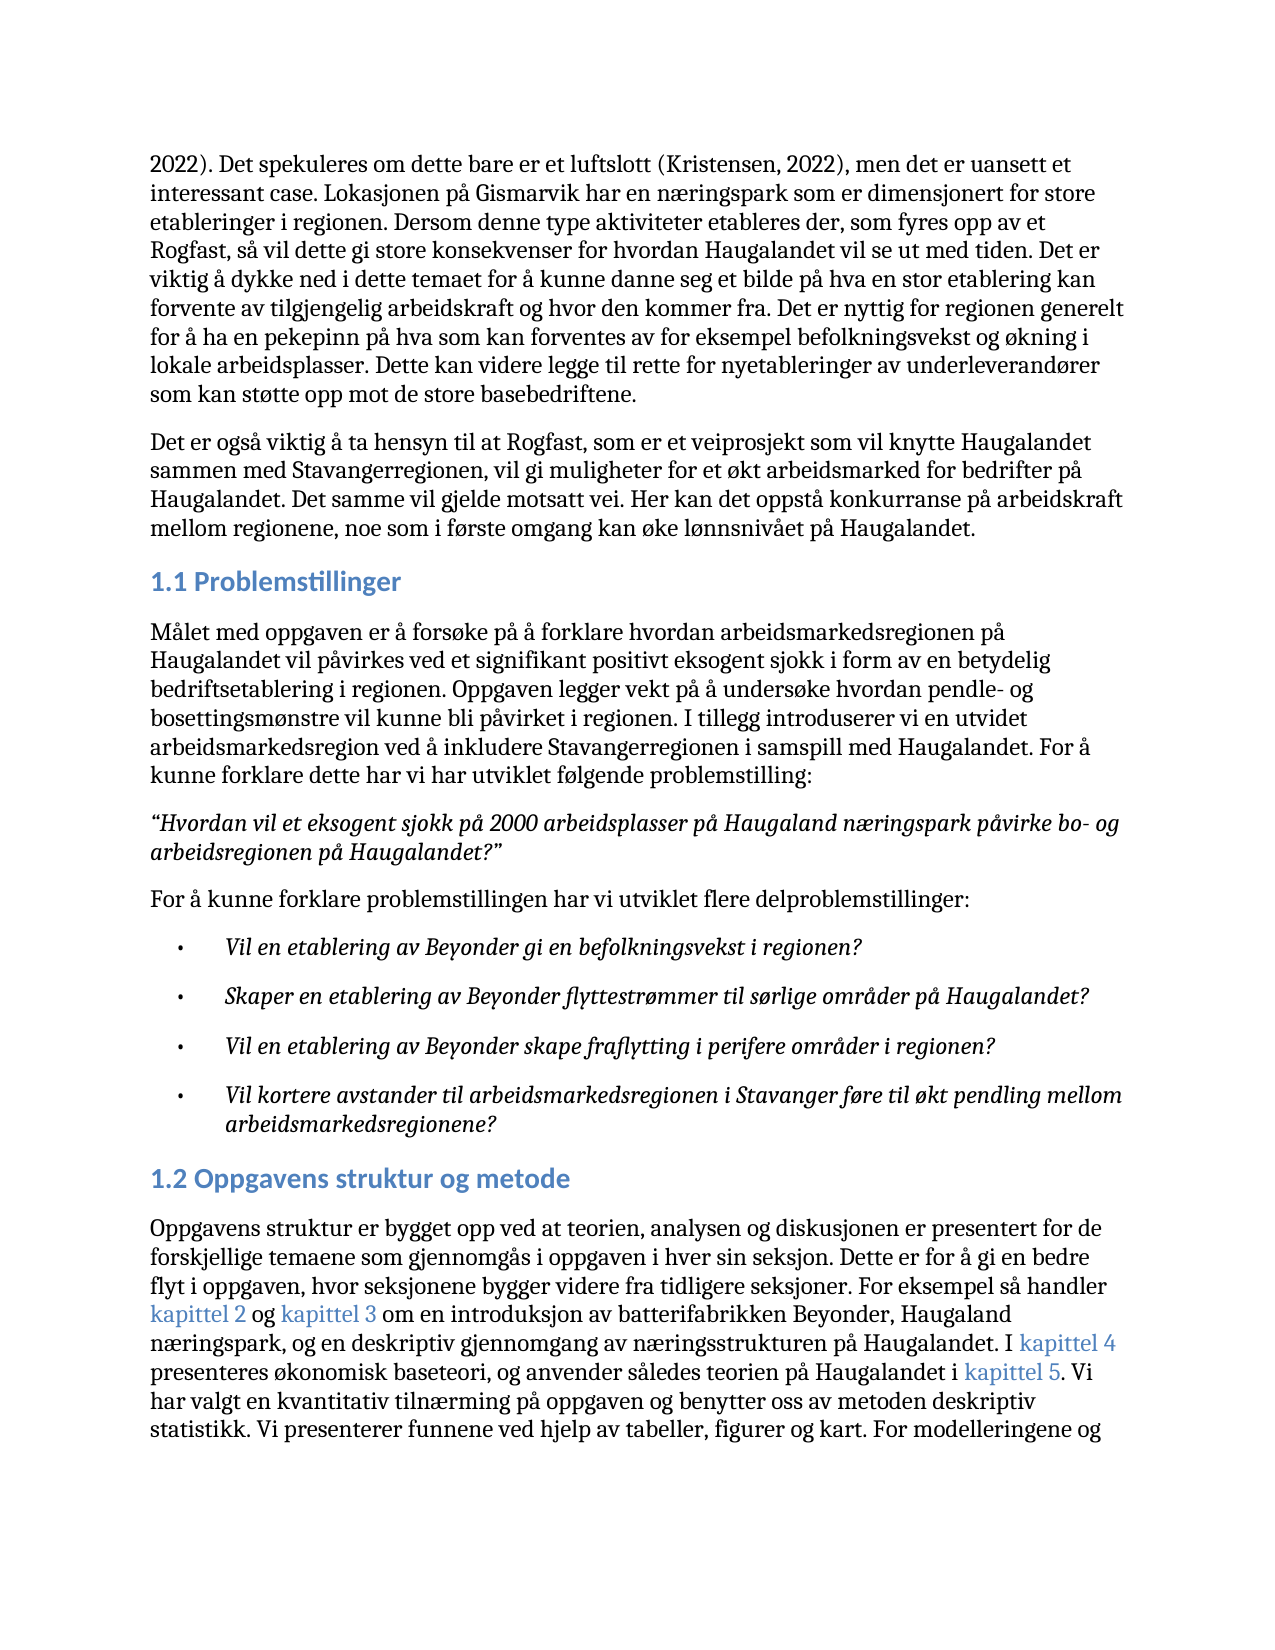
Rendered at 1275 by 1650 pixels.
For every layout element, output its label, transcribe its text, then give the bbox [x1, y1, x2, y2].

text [150, 1214, 1125, 1444]
subtitle 1.2 Oppgavens struktur og metode [150, 1160, 1125, 1195]
list Skaper en etablering av Beyonder flyttestrømmer til sørlige områder på Haugalandet? [175, 982, 1125, 1011]
subtitle 1.1 Problemstillinger [150, 563, 1125, 599]
list Vil en etablering av Beyonder gi en befolkningsvekst i regionen? [175, 933, 1125, 961]
text Det er også viktig å ta hensyn til at Rogfast, som er et veiprosjekt som vil knytte Haugalandet sammen med Stavangerregionen, vil gi muligheter for et økt arbeidsmarked for bedrifter på Haugalandet. Det samme vil gjelde motsatt vei. Her kan det oppstå konkurranse på arbeidskraft mellom regionene, noe som i første omgang kan øke lønnsnivået på Haugalandet. [150, 427, 1125, 542]
list Vil en etablering av Beyonder skape fraflytting i perifere områder i regionen? [175, 1032, 1125, 1061]
text Målet med oppgaven er å forsøke på å forklare hvordan arbeidsmarkedsregionen på Haugalandet vil påvirkes ved et signifikant positivt eksogent sjokk i form av en betydelig bedriftsetablering i regionen. Oppgaven legger vekt på å undersøke hvordan pendle- og bosettingsmønstre vil kunne bli påvirket i regionen. I tillegg introduserer vi en utvidet arbeidsmarkedsregion ved å inkludere Stavangerregionen i samspill med Haugalandet. For å kunne forklare dette har vi har utviklet følgende problemstilling: [150, 618, 1125, 790]
text “Hvordan vil et eksogent sjokk på 2000 arbeidsplasser på Haugaland næringspark påvirke bo- og arbeidsregionen på Haugalandet?” [150, 809, 1125, 866]
list Vil kortere avstander til arbeidsmarkedsregionen i Stavanger føre til økt pendling mellom arbeidsmarkedsregionene? [175, 1081, 1125, 1139]
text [150, 150, 1125, 409]
text For å kunne forklare problemstillingen har vi utviklet flere delproblemstillinger: [150, 885, 1125, 914]
